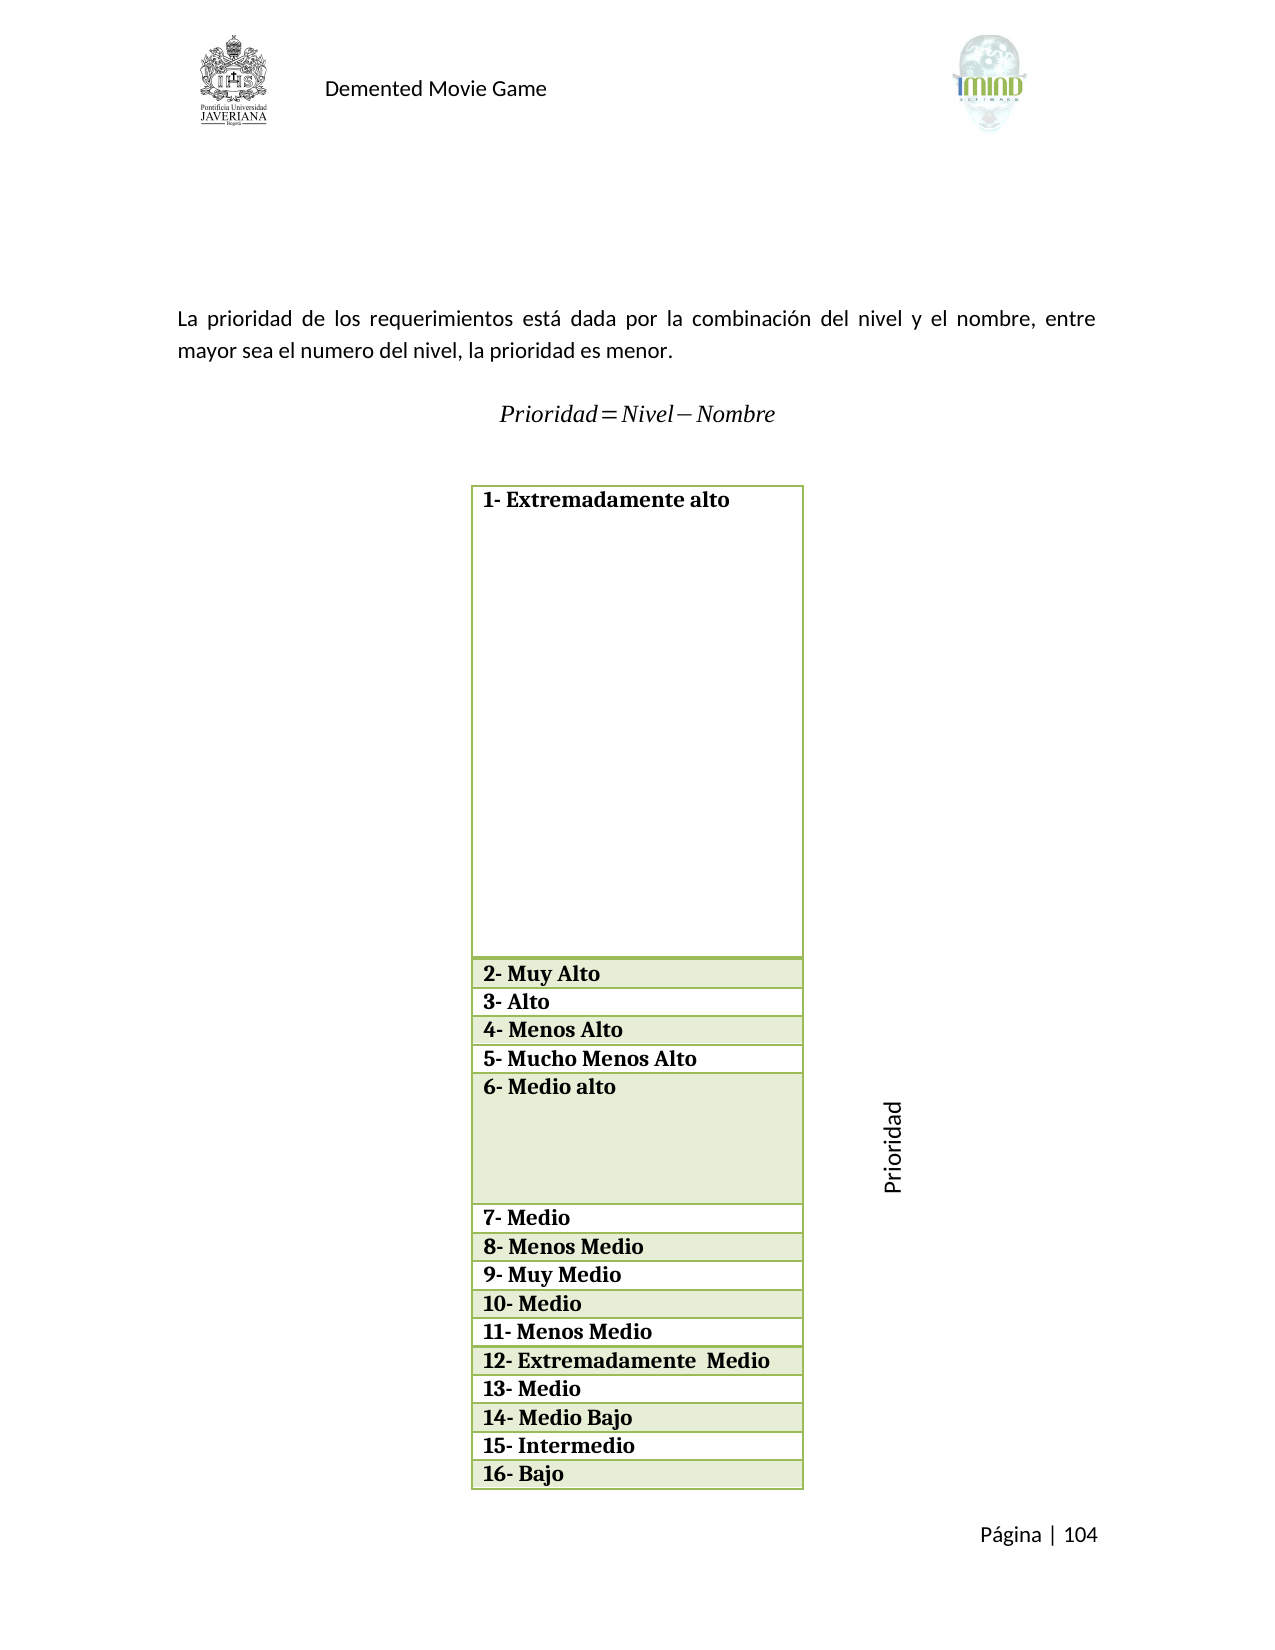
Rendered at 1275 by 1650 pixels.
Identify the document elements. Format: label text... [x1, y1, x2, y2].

picture [951, 35, 1033, 138]
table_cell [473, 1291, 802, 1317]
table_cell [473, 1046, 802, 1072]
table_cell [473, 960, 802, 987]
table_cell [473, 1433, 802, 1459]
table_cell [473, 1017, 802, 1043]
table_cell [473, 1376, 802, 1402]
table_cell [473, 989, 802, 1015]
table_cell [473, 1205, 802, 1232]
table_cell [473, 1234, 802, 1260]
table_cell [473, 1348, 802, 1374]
picture [200, 35, 267, 126]
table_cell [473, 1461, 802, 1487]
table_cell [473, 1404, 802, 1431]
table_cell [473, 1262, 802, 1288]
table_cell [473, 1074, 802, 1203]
text La prioridad de los requerimientos está dada por la combinación del nivel y el nombre, entre mayor sea el numero del nivel, la prioridad es menor. [177, 304, 1098, 364]
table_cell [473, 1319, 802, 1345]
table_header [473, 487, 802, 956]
